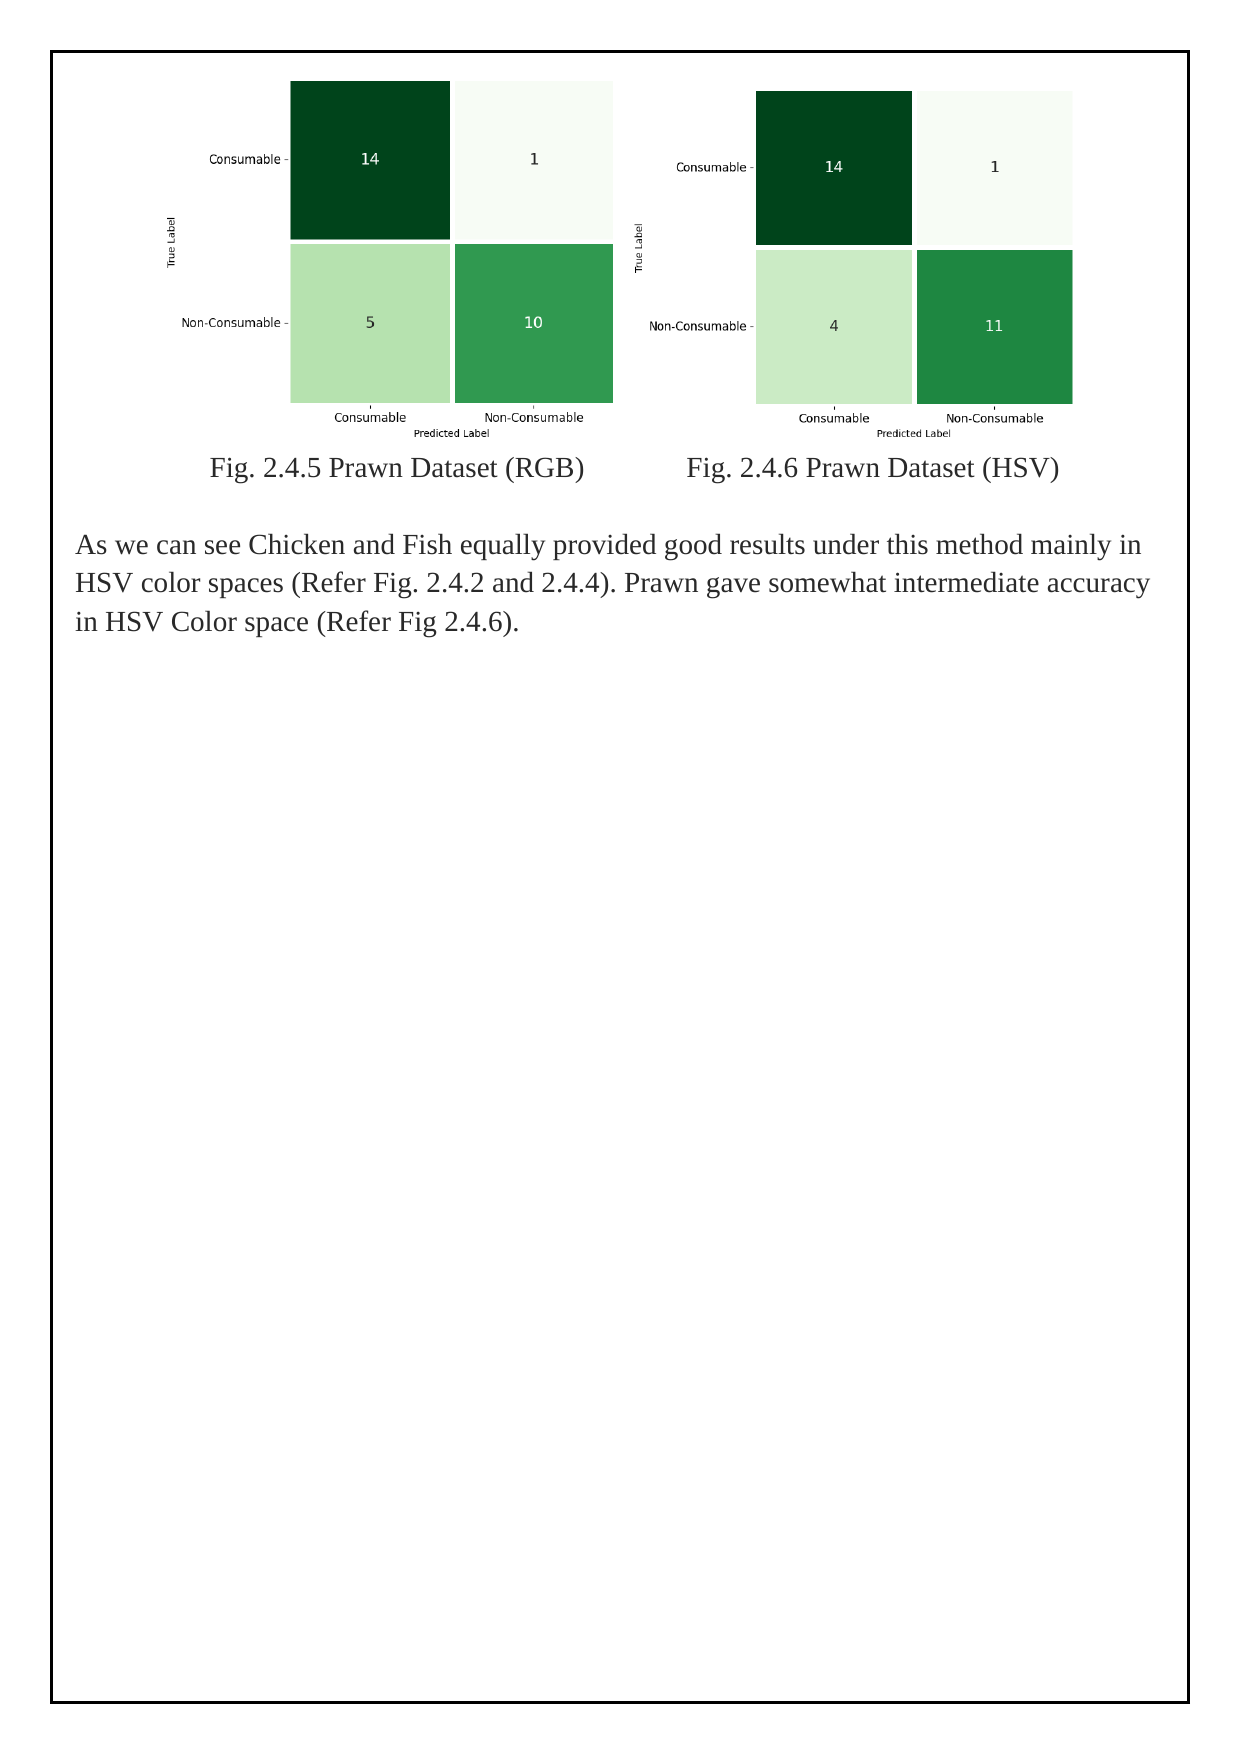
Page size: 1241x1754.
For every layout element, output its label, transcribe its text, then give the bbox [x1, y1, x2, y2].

picture [628, 86, 1080, 445]
picture [160, 75, 622, 445]
text Fig. 2.4.5 Prawn Dataset (RGB) Fig. 2.4.6 Prawn Dataset (HSV) [75, 450, 1165, 483]
text As we can see Chicken and Fish equally provided good results under this method mainly in HSV color spaces (Refer Fig. 2.4.2 and 2.4.4). Prawn gave somewhat intermediate accuracy in HSV Color space (Refer Fig 2.4.6). [75, 527, 1165, 637]
